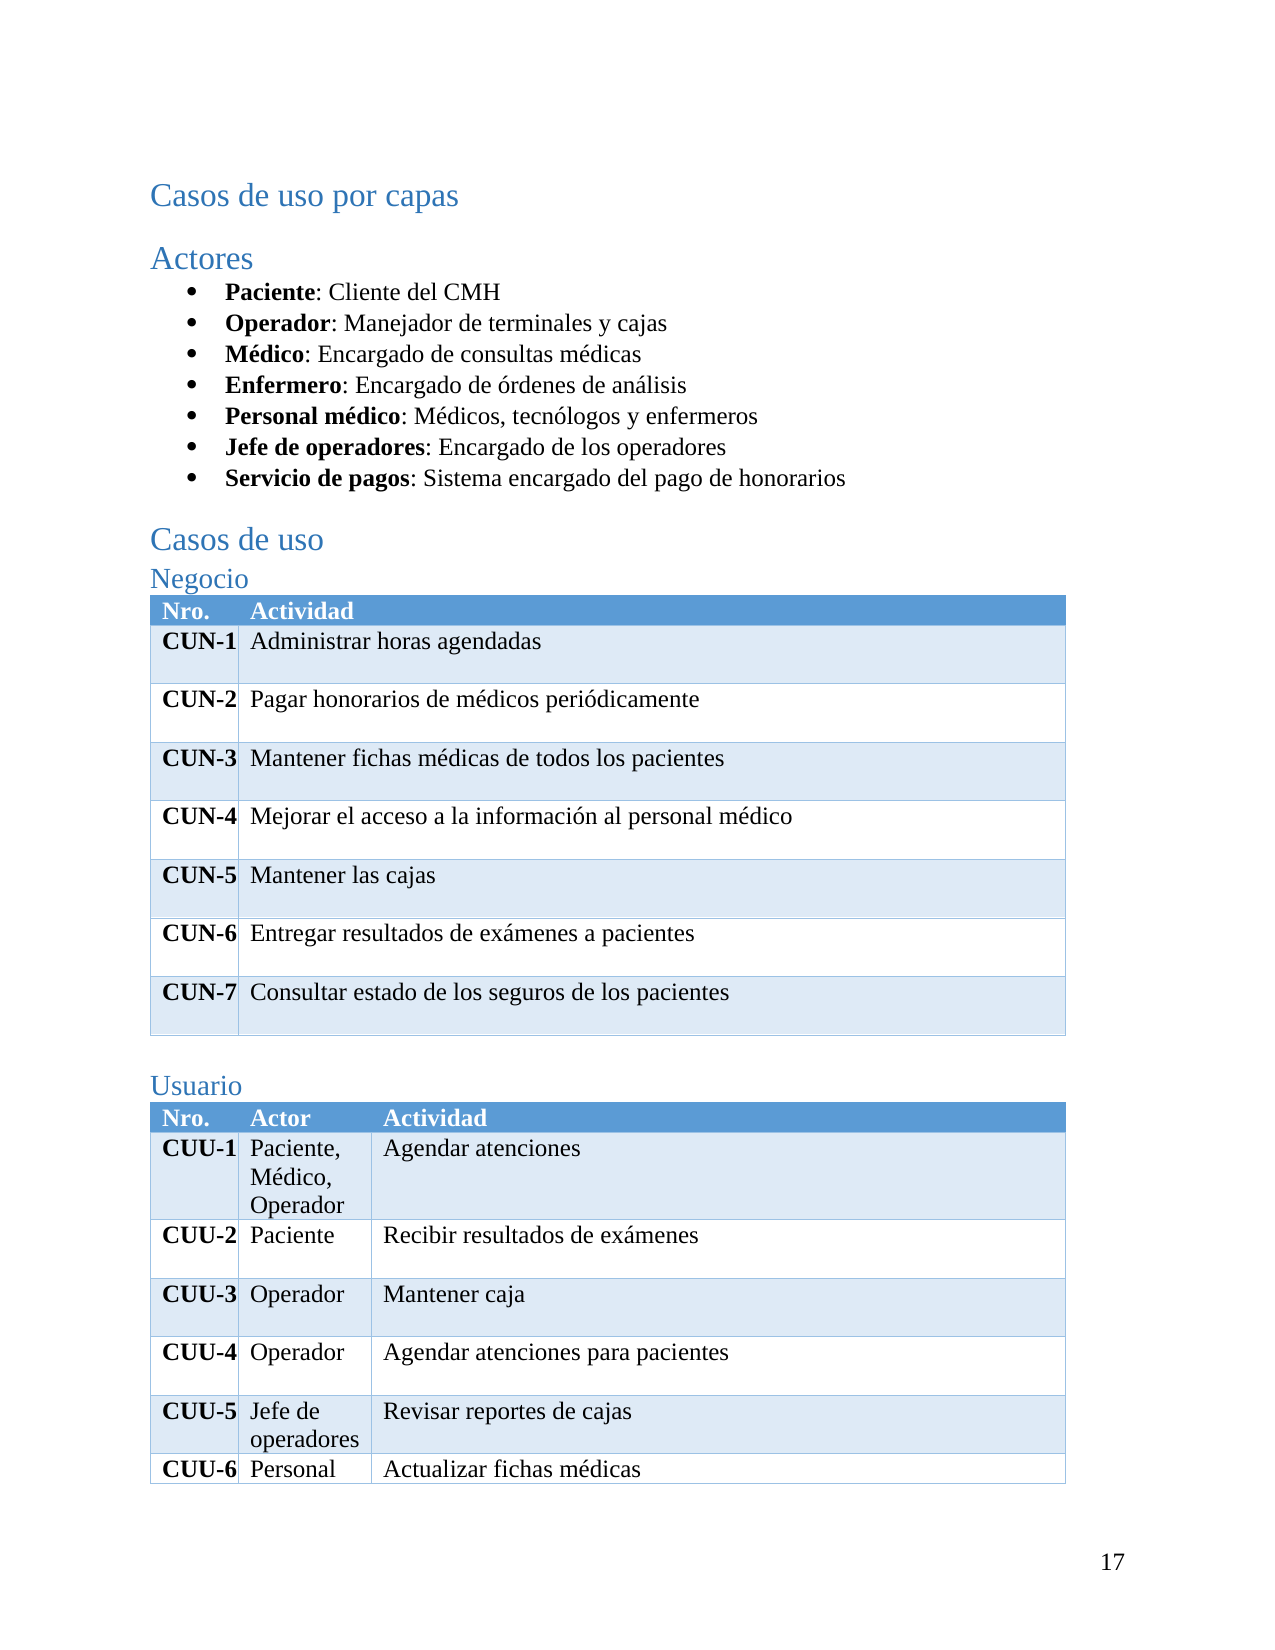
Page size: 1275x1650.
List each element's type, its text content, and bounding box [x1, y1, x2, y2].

list Paciente: Cliente del CMH [187, 277, 1125, 305]
list Personal médico: Médicos, tecnólogos y enfermeros [187, 401, 1125, 429]
table_cell [151, 1454, 238, 1483]
table_cell Paciente, Médico, Operador [239, 1133, 371, 1219]
list Jefe de operadores: Encargado de los operadores [187, 432, 1125, 461]
table_cell Mantener las cajas [239, 860, 1065, 917]
list Servicio de pagos: Sistema encargado del pago de honorarios [187, 463, 1125, 492]
list Operador: Manejador de terminales y cajas [187, 308, 1125, 336]
table_cell [151, 684, 238, 742]
table_cell [151, 919, 238, 976]
table_cell [151, 1220, 238, 1278]
table_cell [151, 1279, 238, 1336]
subtitle Casos de uso [150, 519, 1125, 557]
table_cell Entregar resultados de exámenes a pacientes [239, 919, 1065, 976]
table_cell Jefe de operadores [239, 1396, 371, 1453]
table_cell Personal médico [239, 1454, 371, 1483]
subtitle Casos de uso por capas [150, 175, 1125, 213]
subtitle Negocio [150, 561, 1125, 595]
table_cell Administrar horas agendadas [239, 626, 1065, 683]
table_cell Operador [239, 1337, 371, 1395]
table_cell [151, 626, 238, 683]
table_cell Consultar estado de los seguros de los pacientes [239, 977, 1065, 1034]
table_header Actividad [372, 1103, 1065, 1132]
table_cell Pagar honorarios de médicos periódicamente [239, 684, 1065, 742]
table_cell [151, 977, 238, 1034]
table_cell Paciente [239, 1220, 371, 1278]
table_cell Revisar reportes de cajas [372, 1396, 1065, 1453]
table_cell [151, 1133, 238, 1219]
subtitle Actores [150, 238, 1125, 277]
table_cell Recibir resultados de exámenes [372, 1220, 1065, 1278]
table_header Nro. [151, 596, 238, 625]
list Enfermero: Encargado de órdenes de análisis [187, 370, 1125, 398]
table_cell [151, 1396, 238, 1453]
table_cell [372, 1454, 1065, 1483]
table_cell [151, 860, 238, 917]
table_cell Agendar atenciones para pacientes [372, 1337, 1065, 1395]
subtitle Usuario [150, 1068, 1125, 1102]
table_cell Mejorar el acceso a la información al personal médico [239, 801, 1065, 859]
table_header Nro. [151, 1103, 238, 1132]
table_cell [151, 1337, 238, 1395]
list Médico: Encargado de consultas médicas [187, 339, 1125, 367]
table_cell [151, 743, 238, 800]
table_header Actor [239, 1103, 371, 1132]
table_cell Operador [239, 1279, 371, 1336]
table_header Actividad [239, 596, 1065, 625]
table_cell Agendar atenciones [372, 1133, 1065, 1219]
table_cell Mantener fichas médicas de todos los pacientes [239, 743, 1065, 800]
table_cell [151, 801, 238, 859]
table_cell Mantener caja [372, 1279, 1065, 1336]
